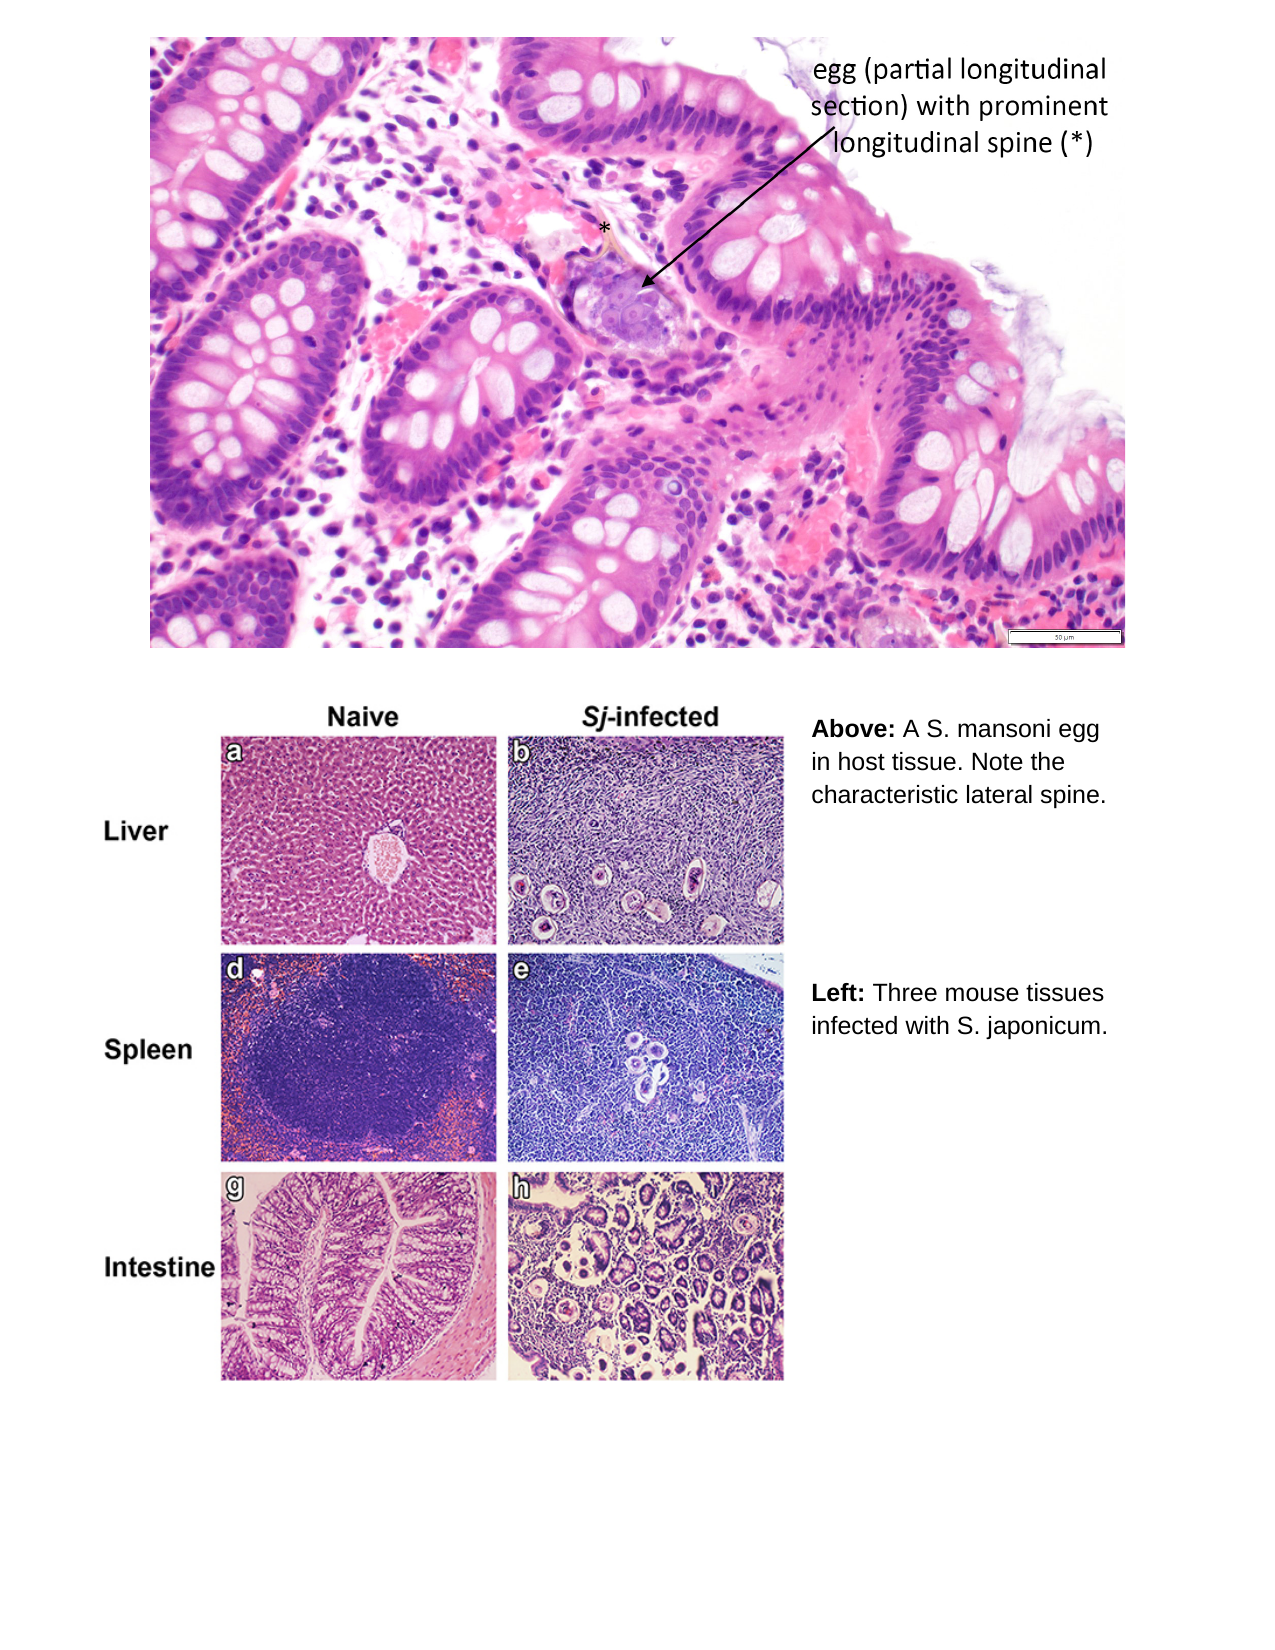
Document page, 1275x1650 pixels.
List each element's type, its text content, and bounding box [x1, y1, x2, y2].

text Above: A S. mansoni egg in host tissue. Note the characteristic lateral spine. [150, 648, 1125, 809]
picture [103, 704, 793, 1382]
picture [150, 37, 1125, 648]
text Left: Three mouse tissues infected with S. japonicum. [793, 978, 1125, 1185]
